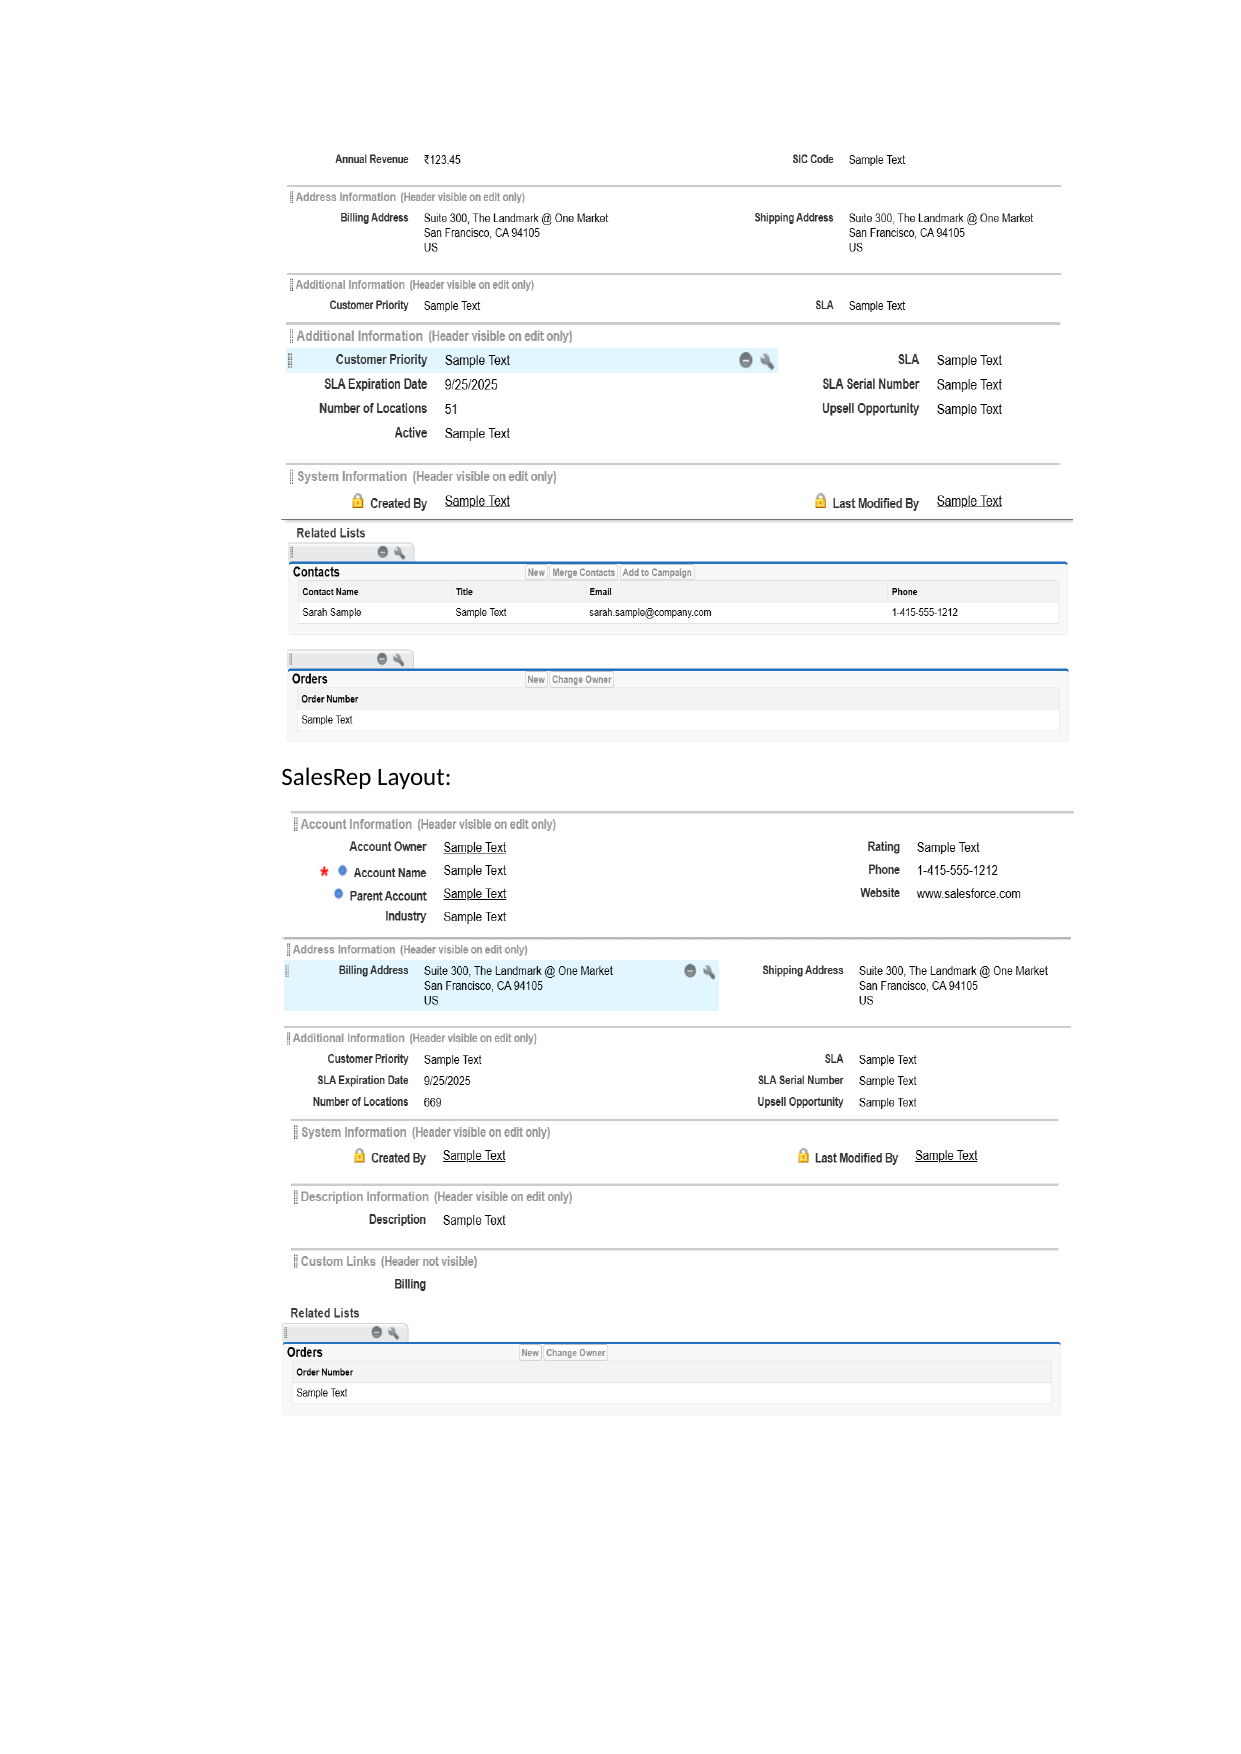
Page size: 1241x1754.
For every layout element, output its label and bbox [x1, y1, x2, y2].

picture [281, 320, 1061, 517]
picture [281, 150, 1062, 319]
picture [281, 1299, 1069, 1430]
list [244, 150, 1090, 936]
picture [281, 1116, 1059, 1297]
picture [281, 794, 1074, 936]
picture [281, 641, 1072, 759]
picture [281, 519, 1073, 639]
picture [281, 937, 1071, 1115]
